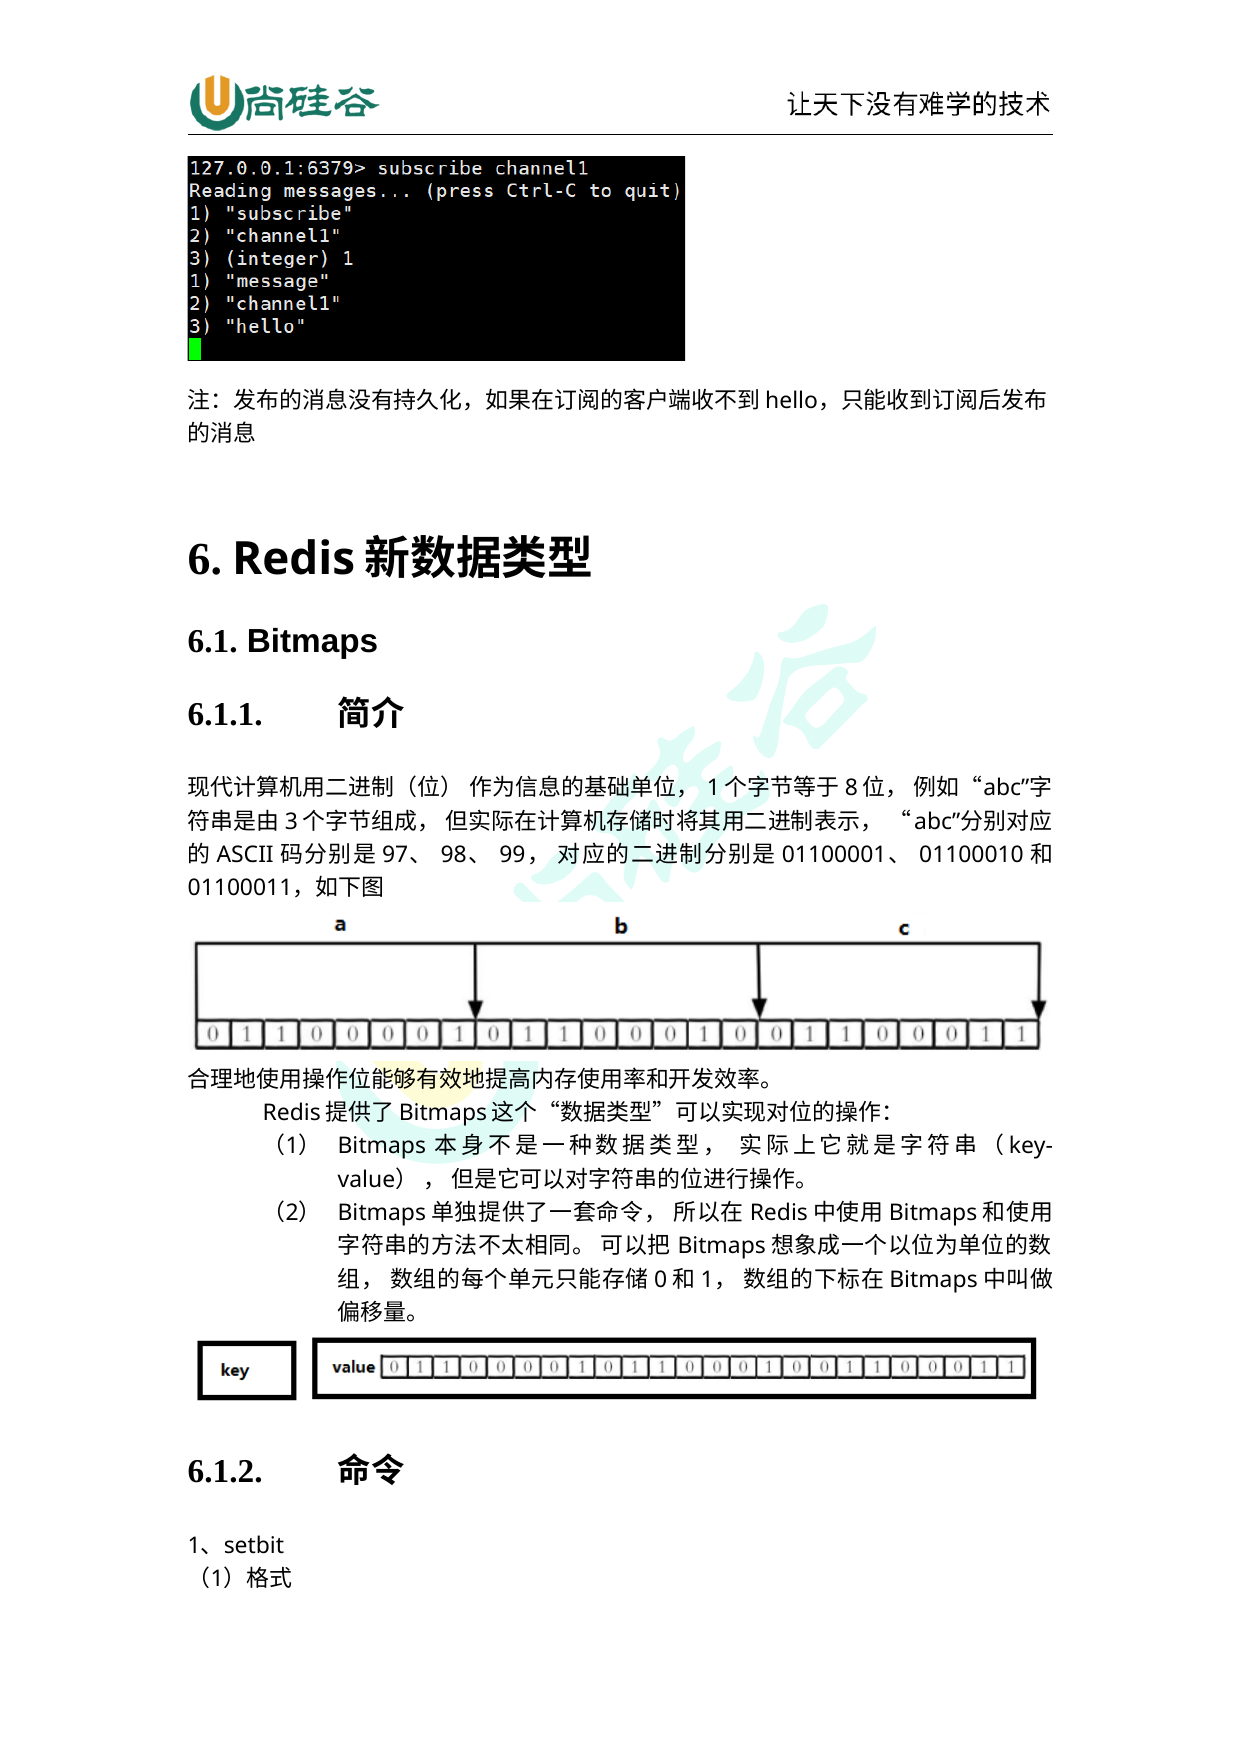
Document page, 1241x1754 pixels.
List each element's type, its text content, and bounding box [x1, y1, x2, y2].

list Redis新数据类型 [187, 521, 1053, 588]
list Bitmaps [187, 621, 1053, 659]
text 现代计算机用二进制（位） 作为信息的基础单位， 1个字节等于8位， 例如“abc”字符串是由3个字节组成， 但实际在计算机存储时将其用二进制表示， “abc”分别对应的ASCII码分别是97、 98、 99， 对应的二进制分别是01100001、 01100010和01100011，如下图 [187, 769, 1053, 902]
picture [187, 73, 1053, 132]
text 1、setbit [187, 1527, 1053, 1560]
list Bitmaps本身不是一种数据类型， 实际上它就是字符串（key-value） ， 但是它可以对字符串的位进行操作。 [262, 1127, 1053, 1194]
list Bitmaps单独提供了一套命令， 所以在Redis中使用Bitmaps和使用字符串的方法不太相同。 可以把Bitmaps想象成一个以位为单位的数组， 数组的每个单元只能存储0和1， 数组的下标在Bitmaps中叫做偏移量。 [262, 1194, 1053, 1327]
text Redis提供了Bitmaps这个“数据类型”可以实现对位的操作： [187, 1094, 1053, 1127]
picture [187, 902, 1053, 1061]
text 注：发布的消息没有持久化，如果在订阅的客户端收不到hello，只能收到订阅后发布的消息 [187, 382, 1053, 448]
list 命令 [187, 1444, 1053, 1492]
text 合理地使用操作位能够有效地提高内存使用率和开发效率。 [187, 1061, 1053, 1094]
picture [187, 156, 686, 361]
list 简介 [187, 687, 1053, 735]
picture [187, 1327, 1052, 1413]
text （1）格式 [187, 1560, 1053, 1593]
